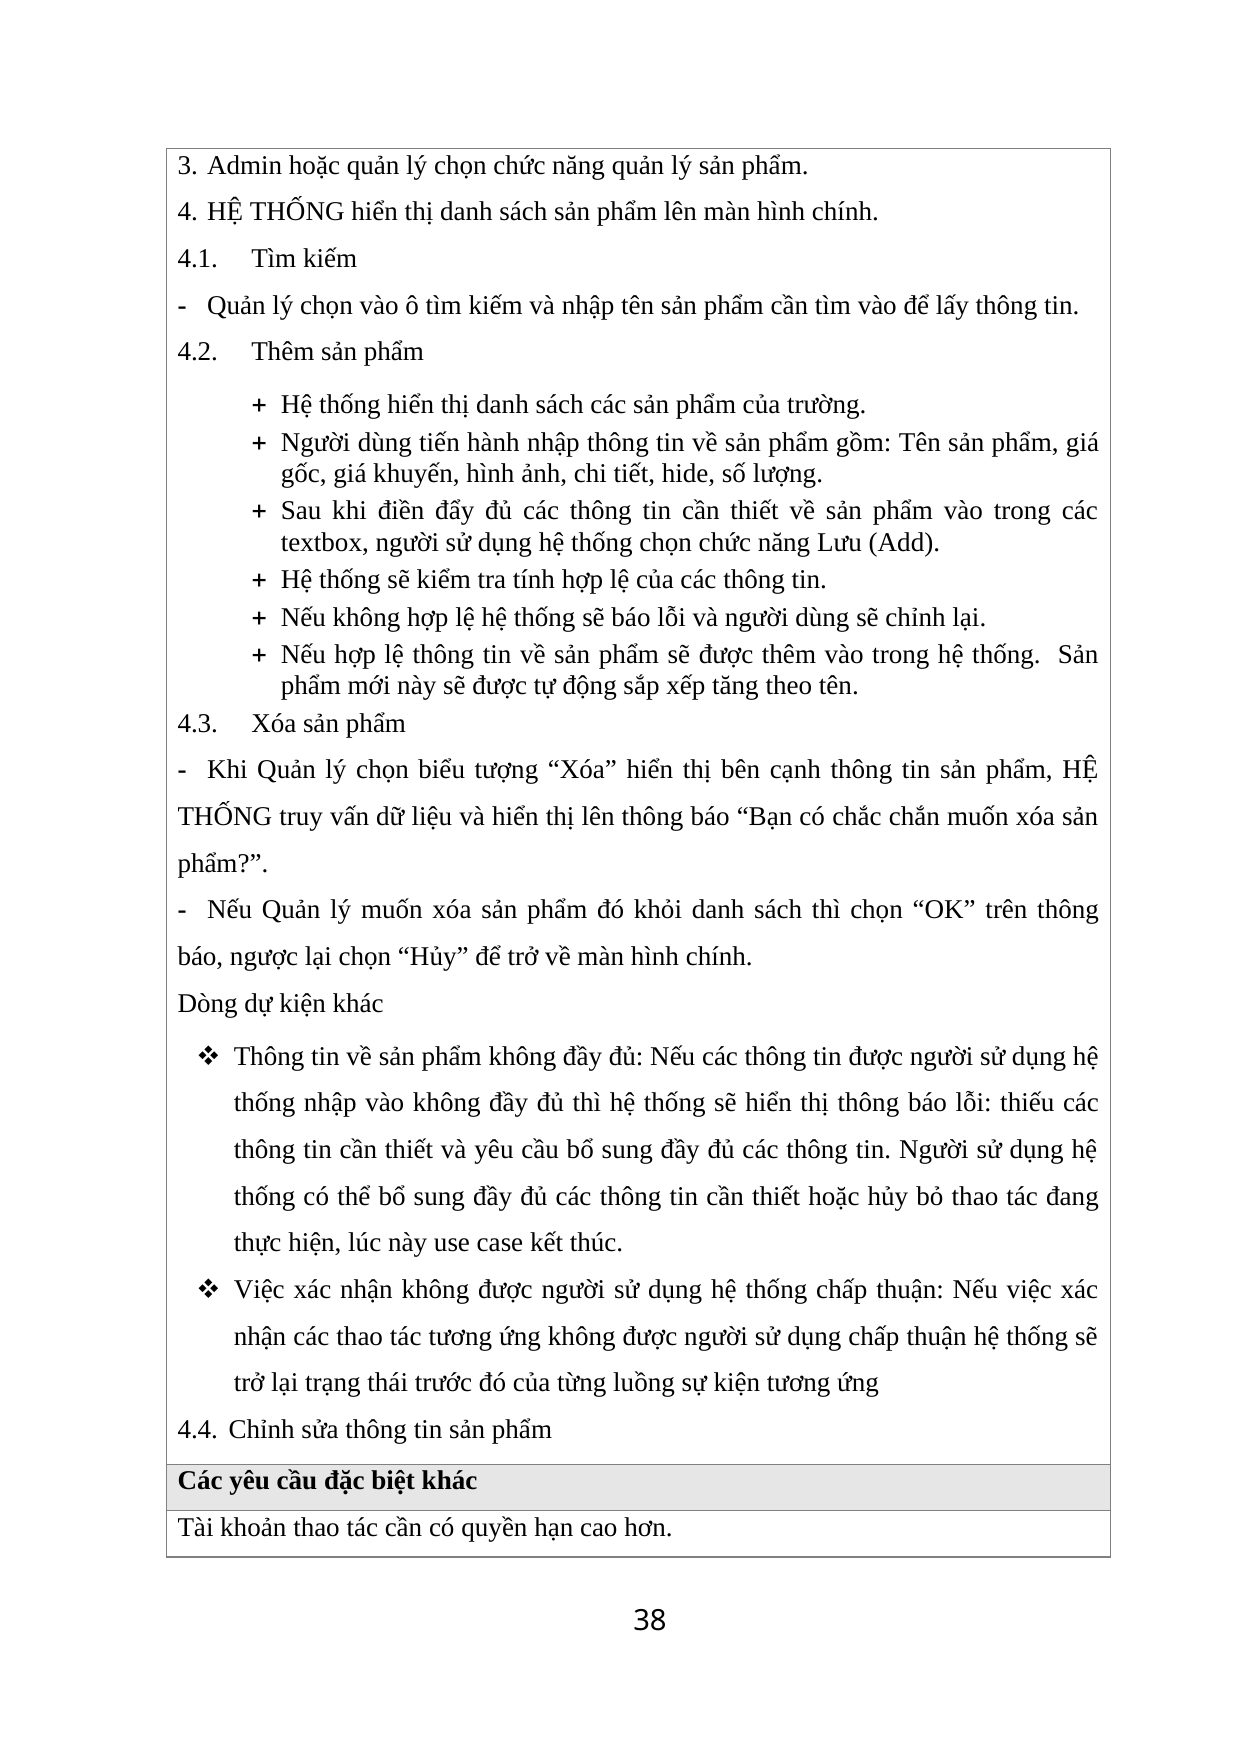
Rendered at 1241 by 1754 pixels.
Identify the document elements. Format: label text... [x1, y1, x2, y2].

table_cell Tài khoản thao tác cần có quyền hạn cao hơn. [167, 1511, 1110, 1556]
table_cell Các yêu cầu đặc biệt khác [167, 1465, 1110, 1510]
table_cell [167, 149, 1110, 1463]
